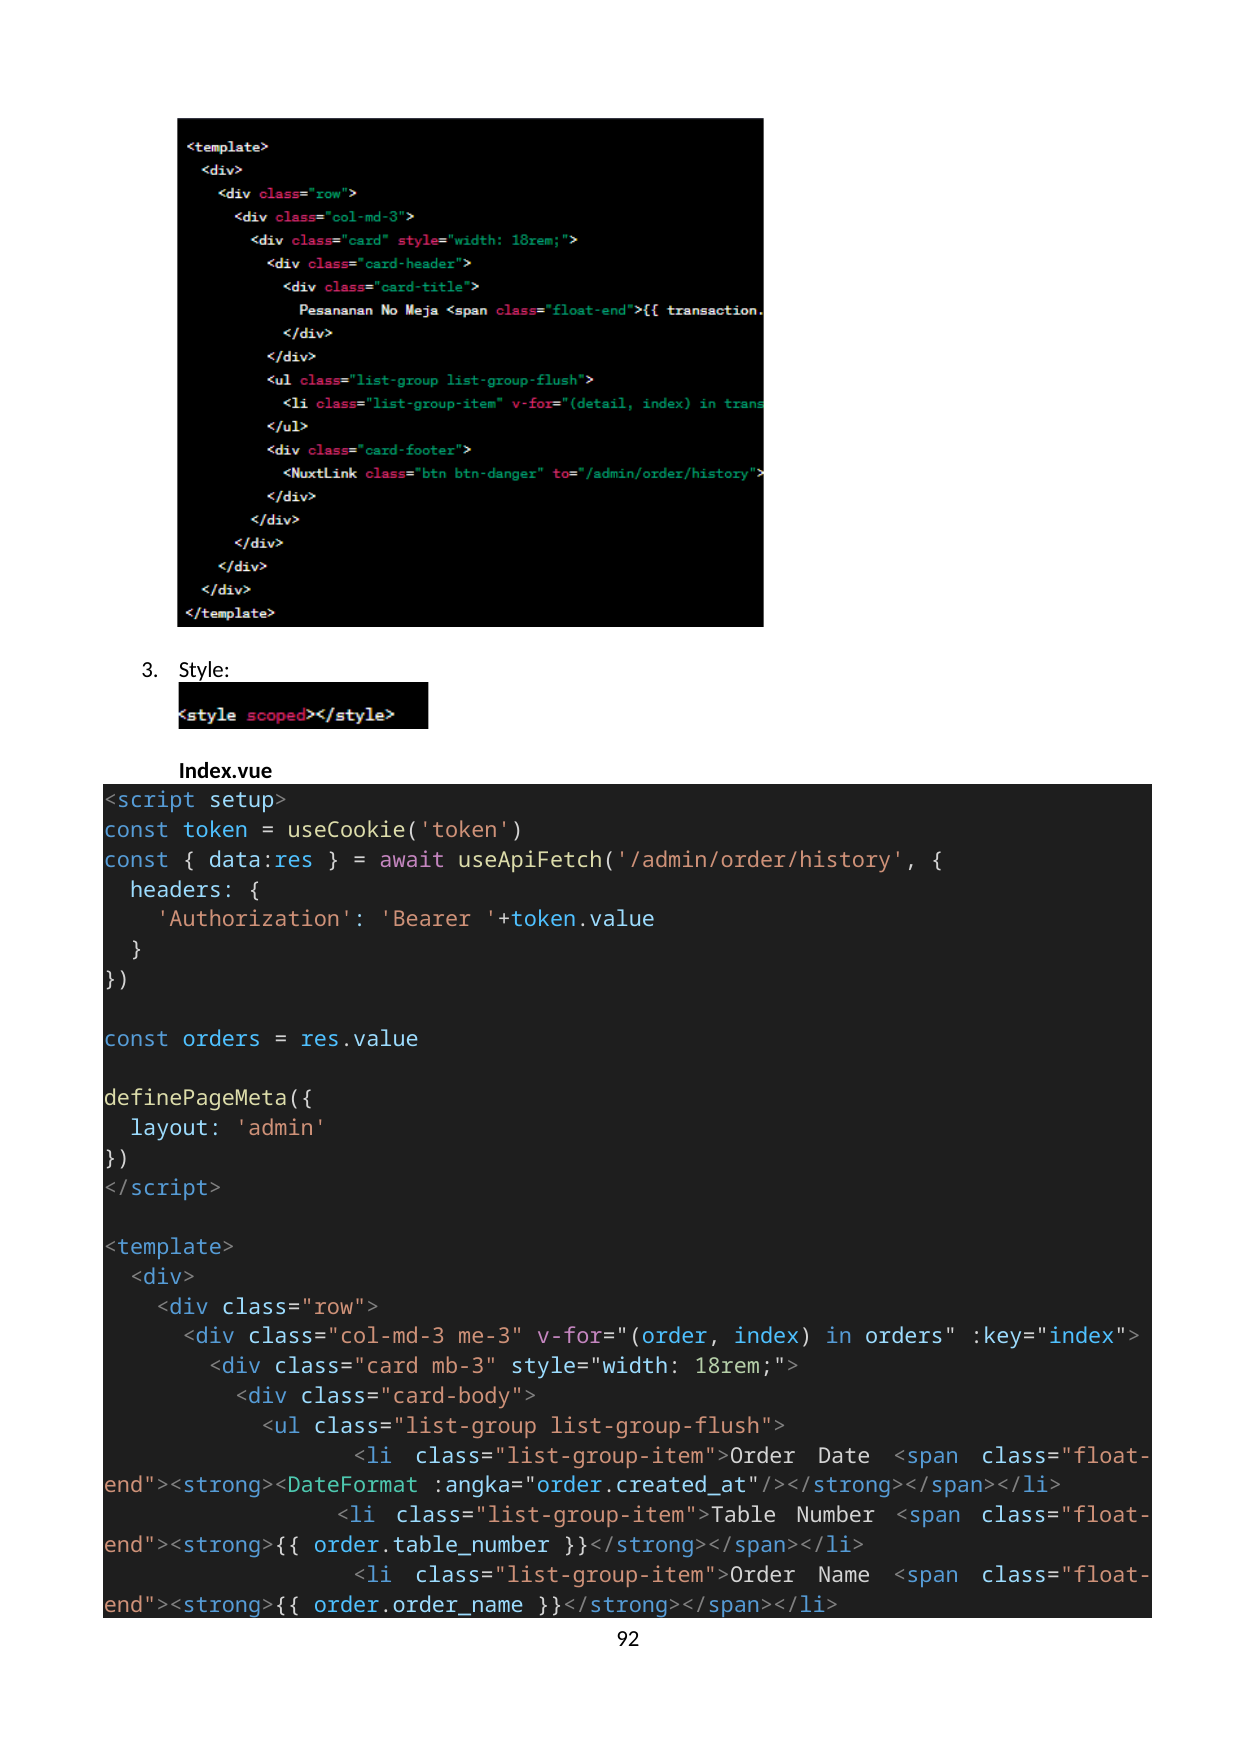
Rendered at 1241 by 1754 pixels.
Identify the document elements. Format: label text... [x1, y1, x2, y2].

text <ul class="list-group list-group-flush"> [103, 1410, 1152, 1439]
text </script> [103, 1171, 1152, 1201]
text <li class="list-group-item">Table Number <span class="float-end"><strong>{{ order.table_number }}</strong></span></li> [103, 1499, 1152, 1559]
text <div class="row"> [103, 1291, 1152, 1320]
text }) [103, 963, 1152, 993]
text <div class="card mb-3" style="width: 18rem;"> [103, 1350, 1152, 1380]
text } [103, 933, 1152, 963]
text const token = useCookie('token') [103, 814, 1152, 844]
text <div> [103, 1261, 1152, 1291]
text layout: 'admin' [103, 1112, 1152, 1142]
text <script setup> [103, 784, 1152, 814]
text <li class="list-group-item">Order Name <span class="float-end"><strong>{{ order.order_name }}</strong></span></li> [103, 1559, 1152, 1618]
list Index.vue [178, 756, 1152, 784]
text definePageMeta({ [103, 1082, 1152, 1112]
text <template> [103, 1231, 1152, 1261]
picture [177, 118, 764, 627]
text 'Authorization': 'Bearer '+token.value [103, 903, 1152, 933]
text headers: { [103, 873, 1152, 903]
picture [178, 682, 429, 729]
text <li class="list-group-item">Order Date <span class="float-end"><strong><DateFormat :angka="order.created_at"/></strong></span></li> [103, 1439, 1152, 1499]
text const { data:res } = await useApiFetch('/admin/order/history', { [103, 844, 1152, 873]
list Style: [141, 655, 1152, 683]
text <div class="col-md-3 me-3" v-for="(order, index) in orders" :key="index"> [103, 1320, 1152, 1350]
text const orders = res.value [103, 1022, 1152, 1052]
text <div class="card-body"> [103, 1380, 1152, 1410]
text }) [103, 1142, 1152, 1171]
